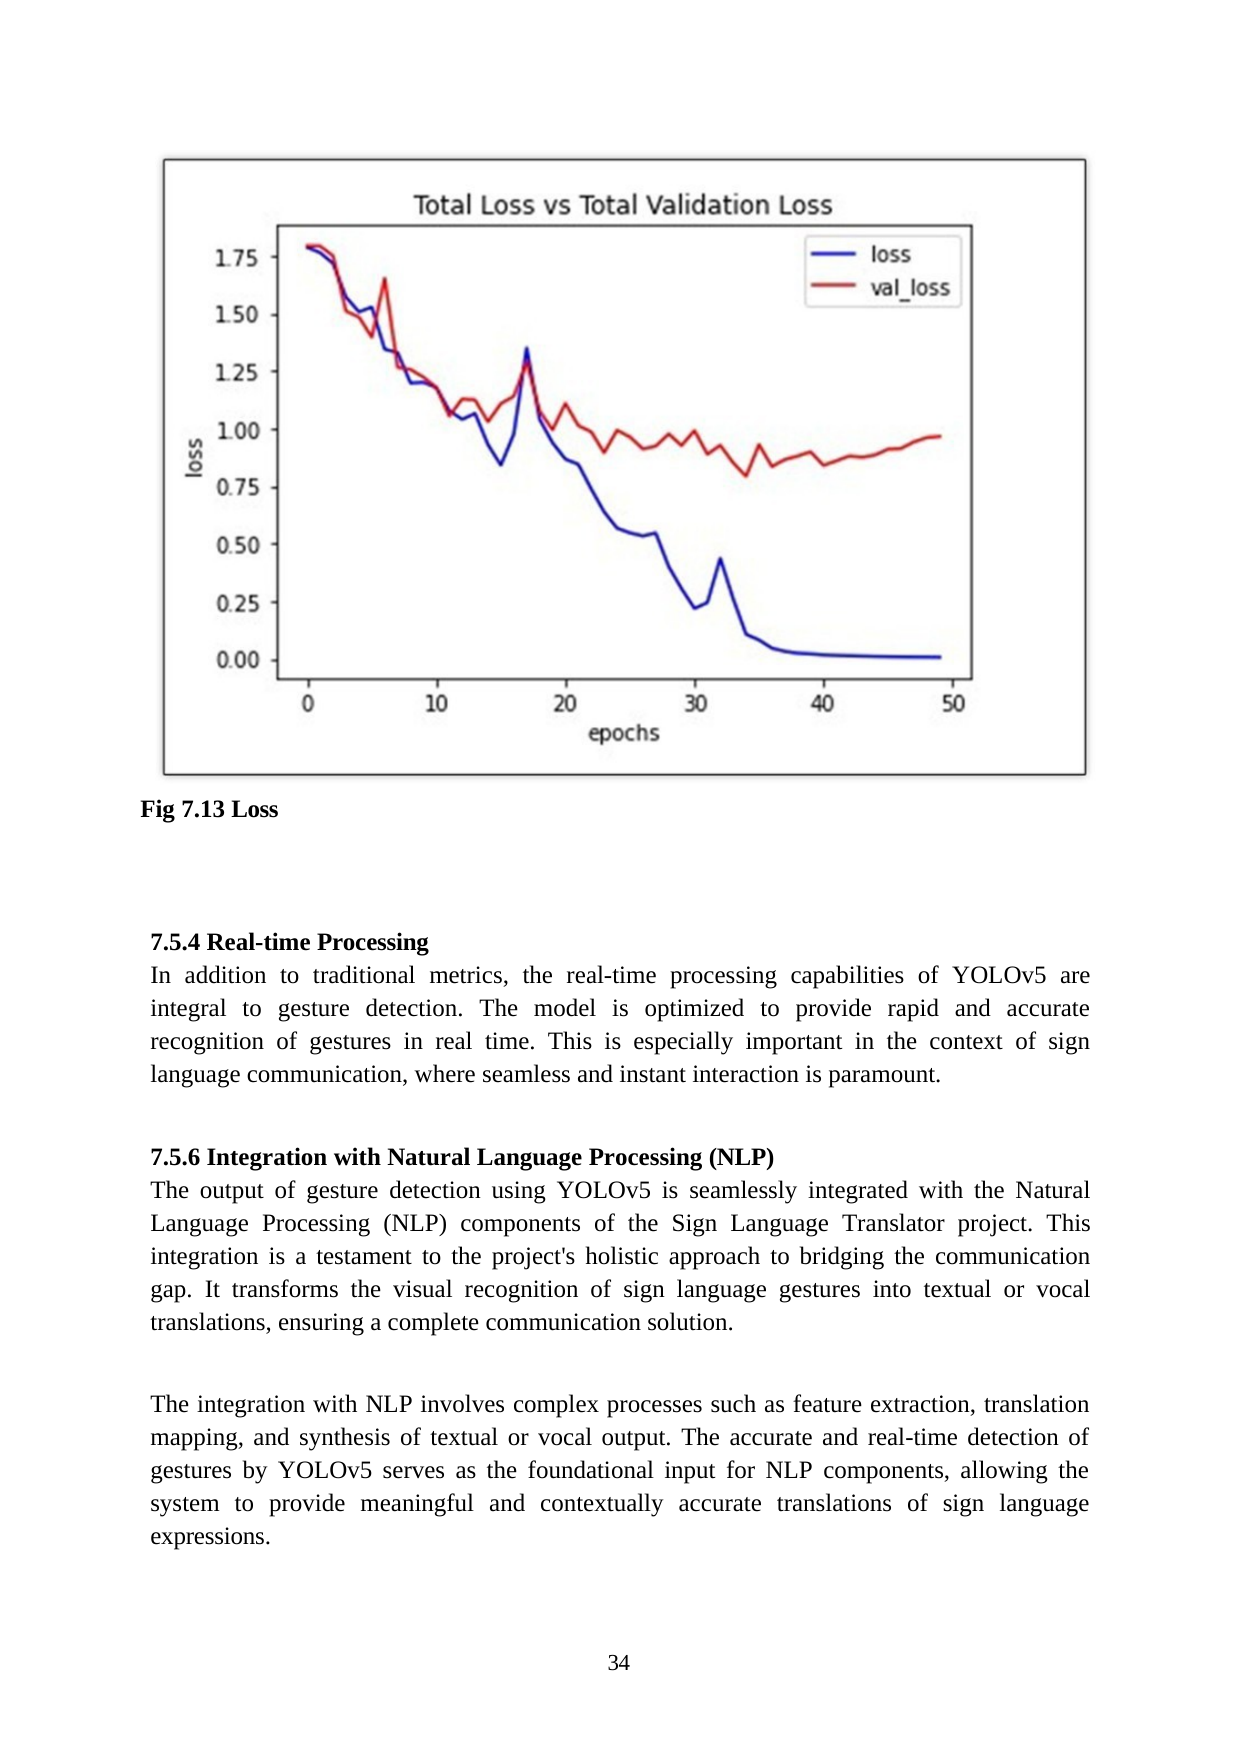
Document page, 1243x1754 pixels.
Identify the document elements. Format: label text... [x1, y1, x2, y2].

subtitle Integration with Natural Language Processing (NLP) [150, 1142, 1109, 1170]
subtitle Fig 7.13 Loss [140, 794, 1102, 823]
list Real-time Processing [150, 927, 1109, 956]
text The integration with NLP involves complex processes such as feature extraction, translation mapping, and synthesis of textual or vocal output. The accurate and real-time detection of gestures by YOLOv5 serves as the foundational input for NLP components, allowing the system to provide meaningful and contextually accurate translations of sign language expressions. [150, 1389, 1090, 1550]
text The output of gesture detection using YOLOv5 is seamlessly integrated with the Natural Language Processing (NLP) components of the Sign Language Translator project. This integration is a testament to the project's holistic approach to bridging the communication gap. It transforms the visual recognition of sign language gestures into textual or vocal translations, ensuring a complete communication solution. [150, 1175, 1092, 1336]
picture [155, 150, 1096, 785]
text In addition to traditional metrics, the real-time processing capabilities of YOLOv5 are integral to gesture detection. The model is optimized to provide rapid and accurate recognition of gestures in real time. This is especially important in the context of sign language communication, where seamless and instant interaction is paramount. [150, 960, 1091, 1088]
